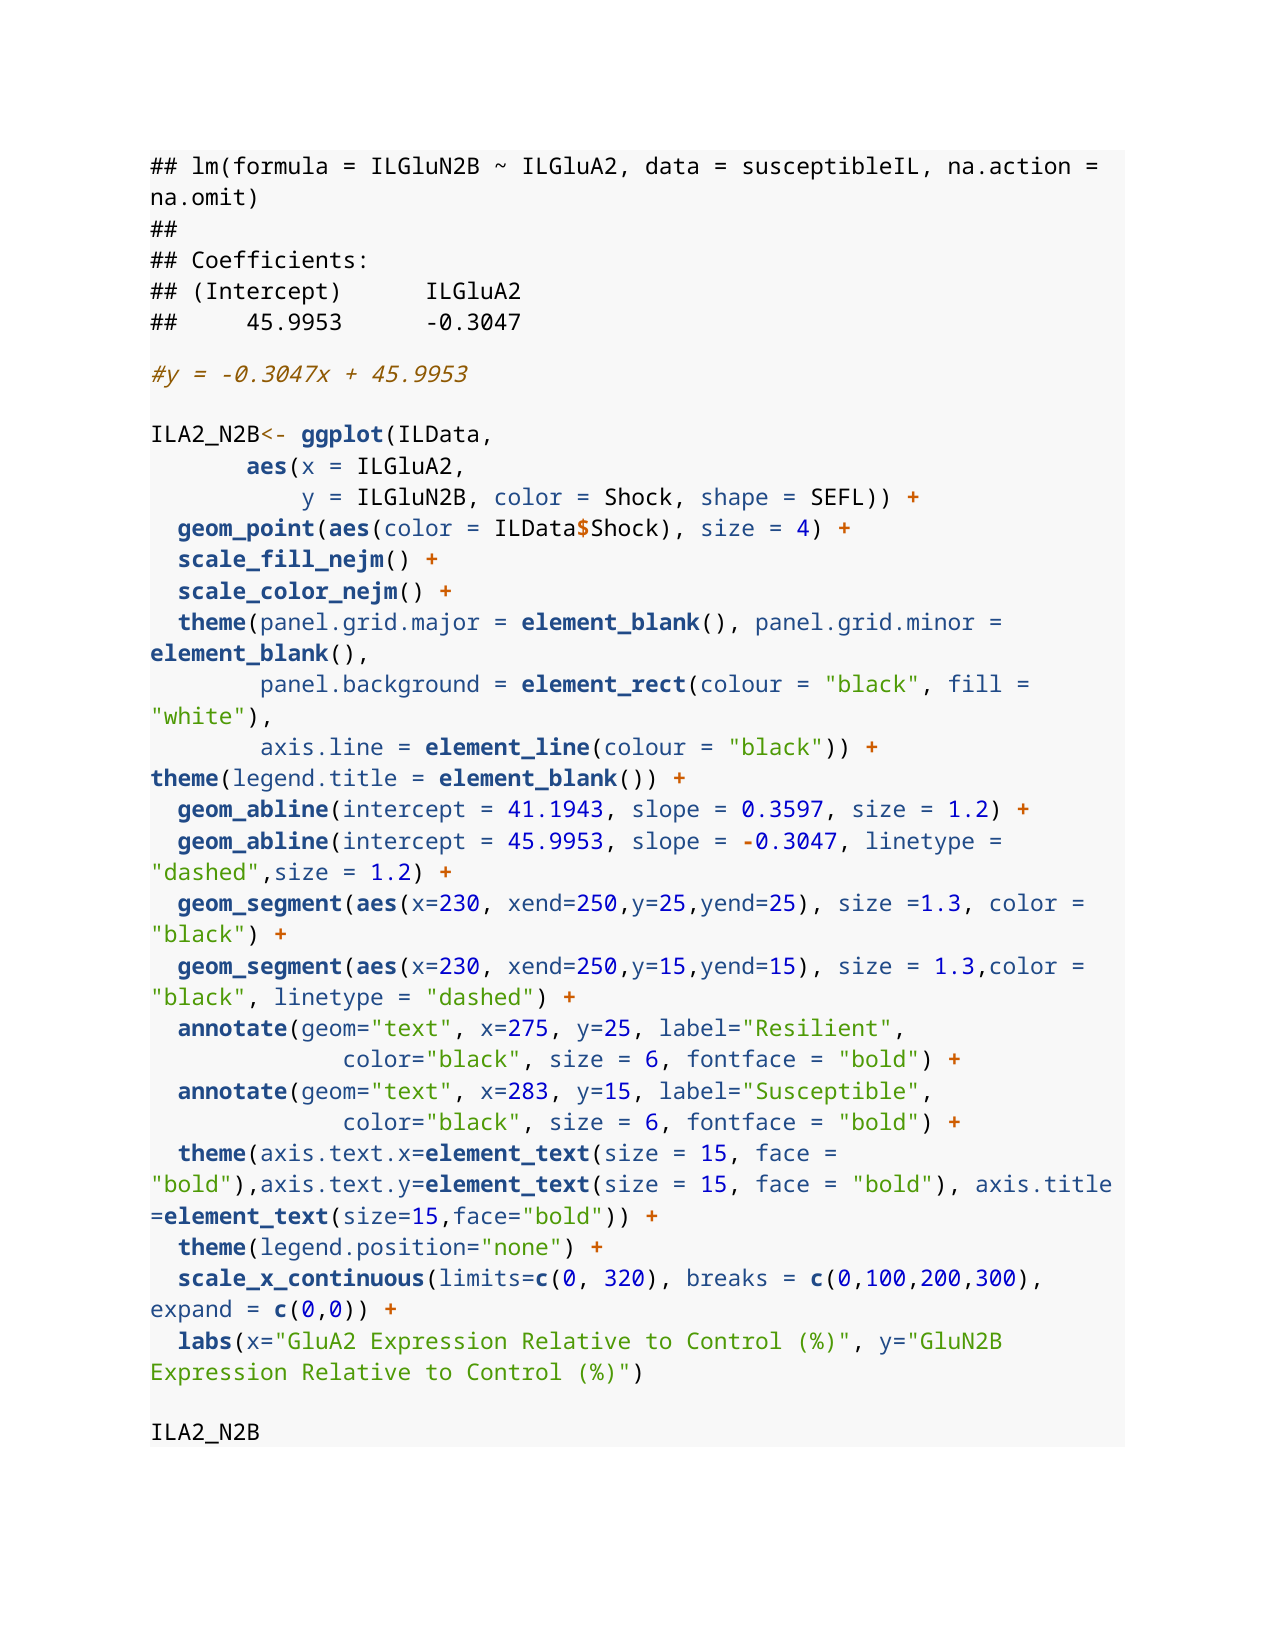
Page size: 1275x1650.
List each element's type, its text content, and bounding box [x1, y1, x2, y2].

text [150, 150, 1125, 337]
text #y = -0.3047x + 45.9953 ILA2_N2B<- ggplot(ILData, aes(x = ILGluA2, y = ILGluN2B, color = Shock, shape = SEFL)) + geom_point(aes(color = ILData$Shock), size = 4) + scale_fill_nejm() + scale_color_nejm() + theme(panel.grid.major = element_blank(), panel.grid.minor = element_blank(), panel.background = element_rect(colour = "black", fill = "white"), axis.line = element_line(colour = "black")) + theme(legend.title = element_blank()) + geom_abline(intercept = 41.1943, slope = 0.3597, size = 1.2) + geom_abline(intercept = 45.9953, slope = -0.3047, linetype = "dashed",size = 1.2) + geom_segment(aes(x=230, xend=250,y=25,yend=25), size =1.3, color = "black") + geom_segment(aes(x=230, xend=250,y=15,yend=15), size = 1.3,color = "black", linetype = "dashed") + annotate(geom="text", x=275, y=25, label="Resilient", color="black", size = 6, fontface = "bold") + annotate(geom="text", x=283, y=15, label="Susceptible", color="black", size = 6, fontface = "bold") + theme(axis.text.x=element_text(size = 15, face = "bold"),axis.text.y=element_text(size = 15, face = "bold"), axis.title =element_text(size=15,face="bold")) + theme(legend.position="none") + scale_x_continuous(limits=c(0, 320), breaks = c(0,100,200,300), expand = c(0,0)) + labs(x="GluA2 Expression Relative to Control (%)", y="GluN2B Expression Relative to Control (%)") ILA2_N2B [150, 358, 1125, 1447]
